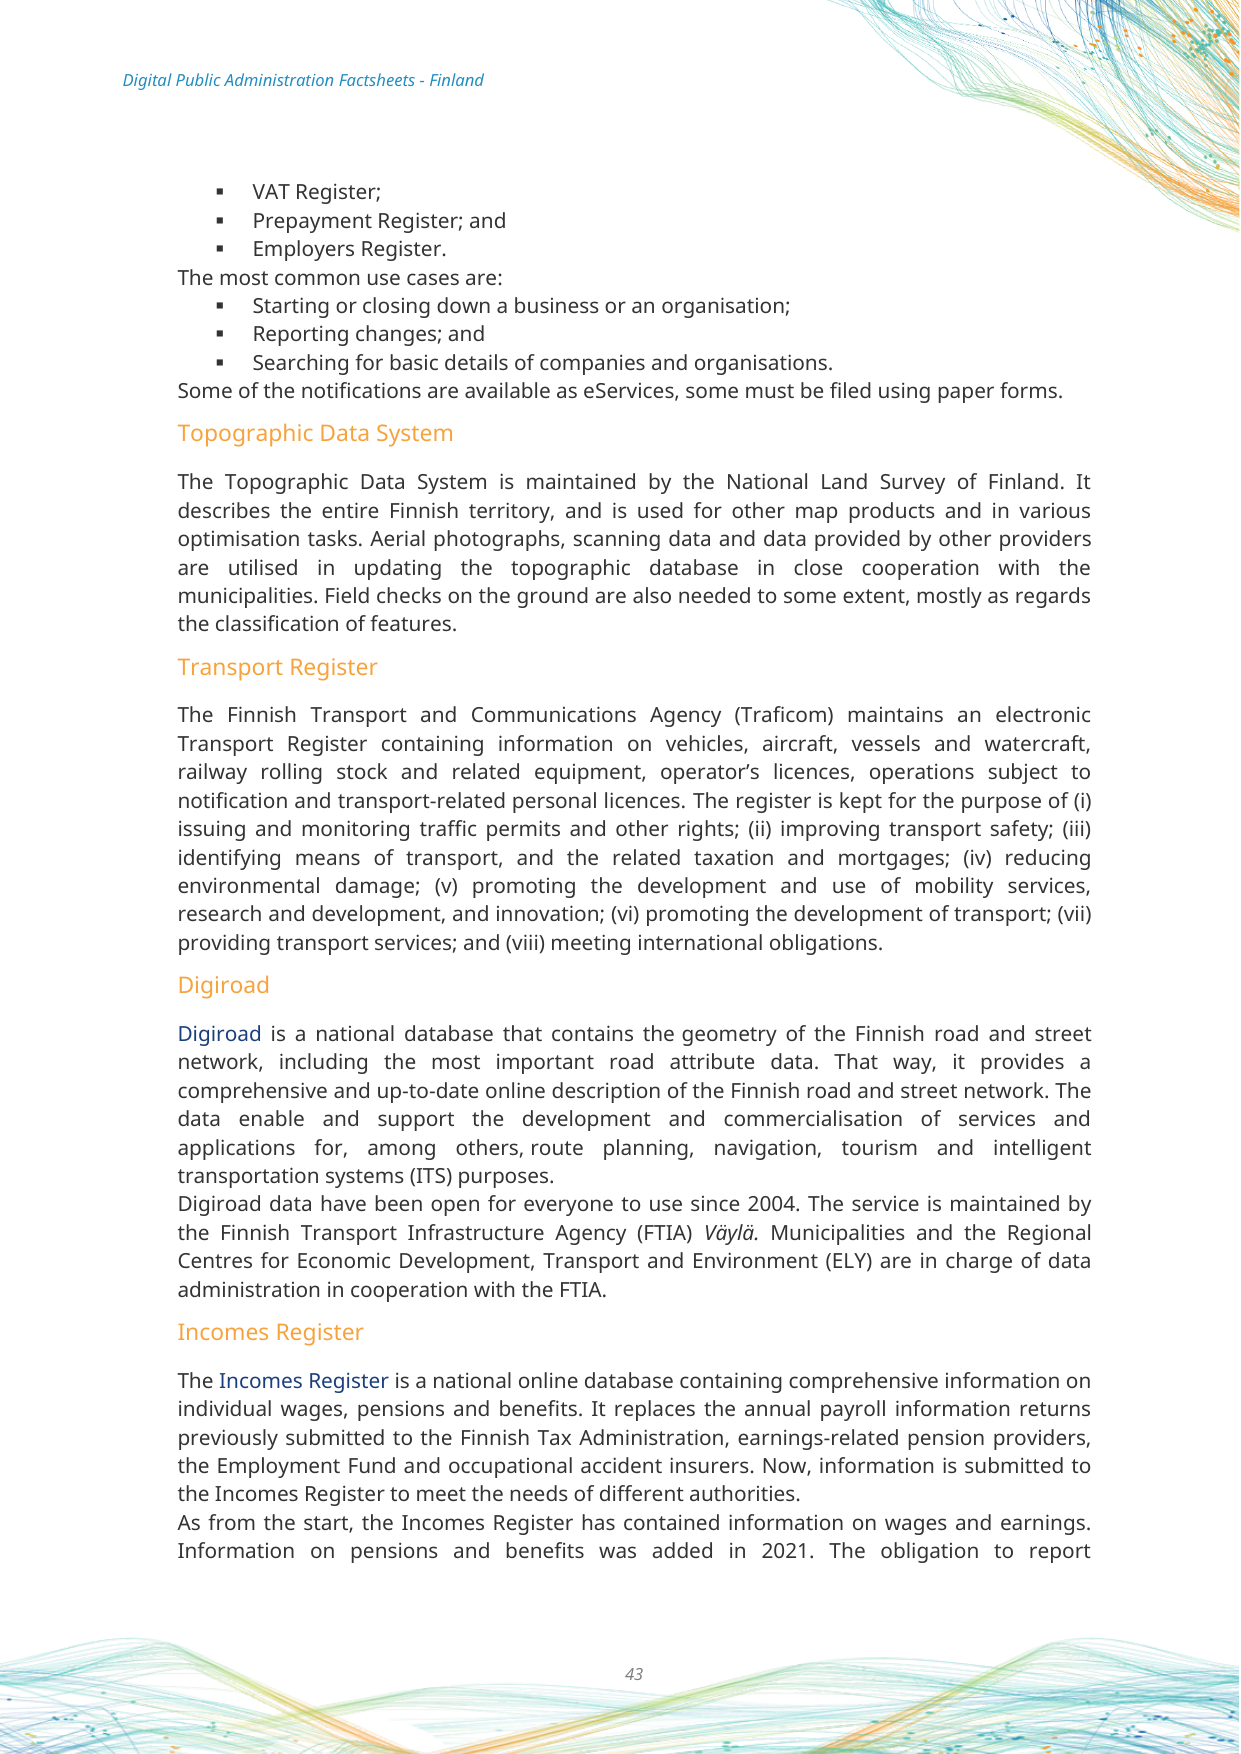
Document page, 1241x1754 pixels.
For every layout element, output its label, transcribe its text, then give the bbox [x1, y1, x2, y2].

text Reporting changes; and [215, 319, 1092, 348]
text Starting or closing down a business or an organisation; [215, 291, 1092, 319]
text Employers Register. [215, 234, 1092, 263]
text The Finnish Transport and Communications Agency (Traficom) maintains an electronic Transport Register containing information on vehicles, aircraft, vessels and watercraft, railway rolling stock and related equipment, operator’s licences, operations subject to notification and transport-related personal licences. The register is kept for the purpose of (i) issuing and monitoring traffic permits and other rights; (ii) improving transport safety; (iii) identifying means of transport, and the related taxation and mortgages; (iv) reducing environmental damage; (v) promoting the development and use of mobility services, research and development, and innovation; (vi) promoting the development of transport; (vii) providing transport services; and (viii) meeting international obligations. [177, 786, 1092, 956]
picture [0, 1613, 1239, 1754]
subtitle Topographic Data System [177, 417, 1092, 448]
subtitle Digiroad [177, 969, 1092, 1000]
subtitle Incomes Register [177, 1316, 1092, 1347]
text The Incomes Register is a national online database containing comprehensive information on individual wages, pensions and benefits. It replaces the annual payroll information returns previously submitted to the Finnish Tax Administration, earnings-related pension providers, the Employment Fund and occupational accident insurers. Now, information is submitted to the Incomes Register to meet the needs of different authorities. [177, 1366, 1092, 1508]
text Digiroad data have been open for everyone to use since 2004. The service is maintained by the Finnish Transport Infrastructure Agency (FTIA) Väylä. Municipalities and the Regional Centres for Economic Development, Transport and Environment (ELY) are in charge of data administration in cooperation with the FTIA. [177, 1189, 1092, 1303]
text Searching for basic details of companies and organisations. [215, 348, 1092, 376]
picture [814, 0, 1240, 250]
text Digiroad is a national database that contains the geometry of the Finnish road and street network, including the most important road attribute data. That way, it provides a comprehensive and up-to-date online description of the Finnish road and street network. The data enable and support the development and commercialisation of services and applications for, among others, route planning, navigation, tourism and intelligent transportation systems (ITS) purposes. [177, 1019, 1092, 1189]
list Some of the notifications are available as eServices, some must be filed using paper forms. [177, 376, 1092, 405]
text Prepayment Register; and [215, 206, 1092, 234]
text The most common use cases are: [177, 263, 1092, 291]
text VAT Register; [215, 177, 1092, 206]
text The Topographic Data System is maintained by the National Land Survey of Finland. It describes the entire Finnish territory, and is used for other map products and in various optimisation tasks. Aerial photographs, scanning data and data provided by other providers are utilised in updating the topographic database in close cooperation with the municipalities. Field checks on the ground are also needed to some extent, mostly as regards the classification of features. [177, 467, 1092, 638]
subtitle Transport Register [177, 650, 1092, 682]
